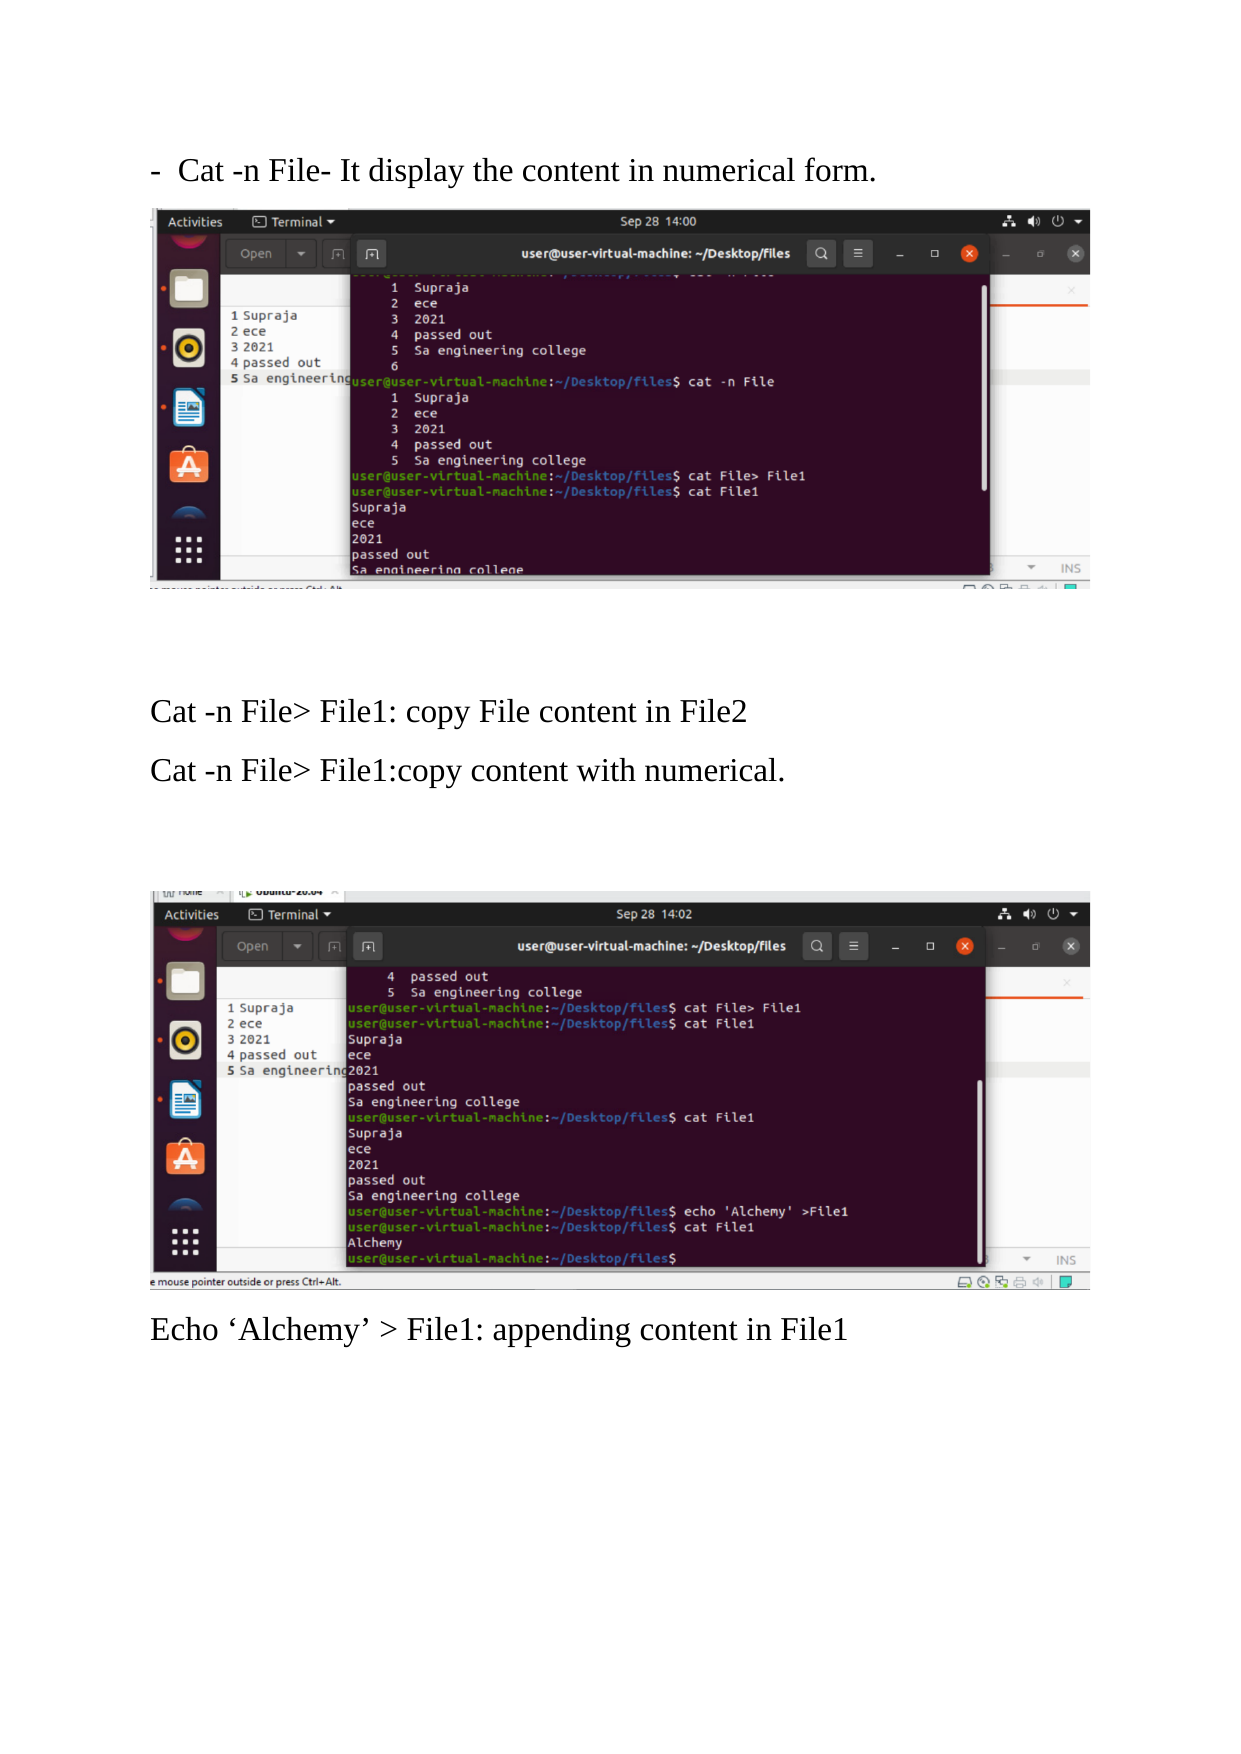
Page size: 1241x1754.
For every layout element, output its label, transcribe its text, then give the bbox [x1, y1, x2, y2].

picture [150, 208, 1091, 589]
text Echo ‘Alchemy’ > File1: appending content in File1 [150, 1309, 1090, 1347]
picture [150, 891, 1091, 1290]
text - Cat -n File- It display the content in numerical form. [150, 150, 1090, 188]
text Cat -n File> File1: copy File content in File2 [150, 692, 1090, 730]
text Cat -n File> File1:copy content with numerical. [150, 750, 1090, 788]
